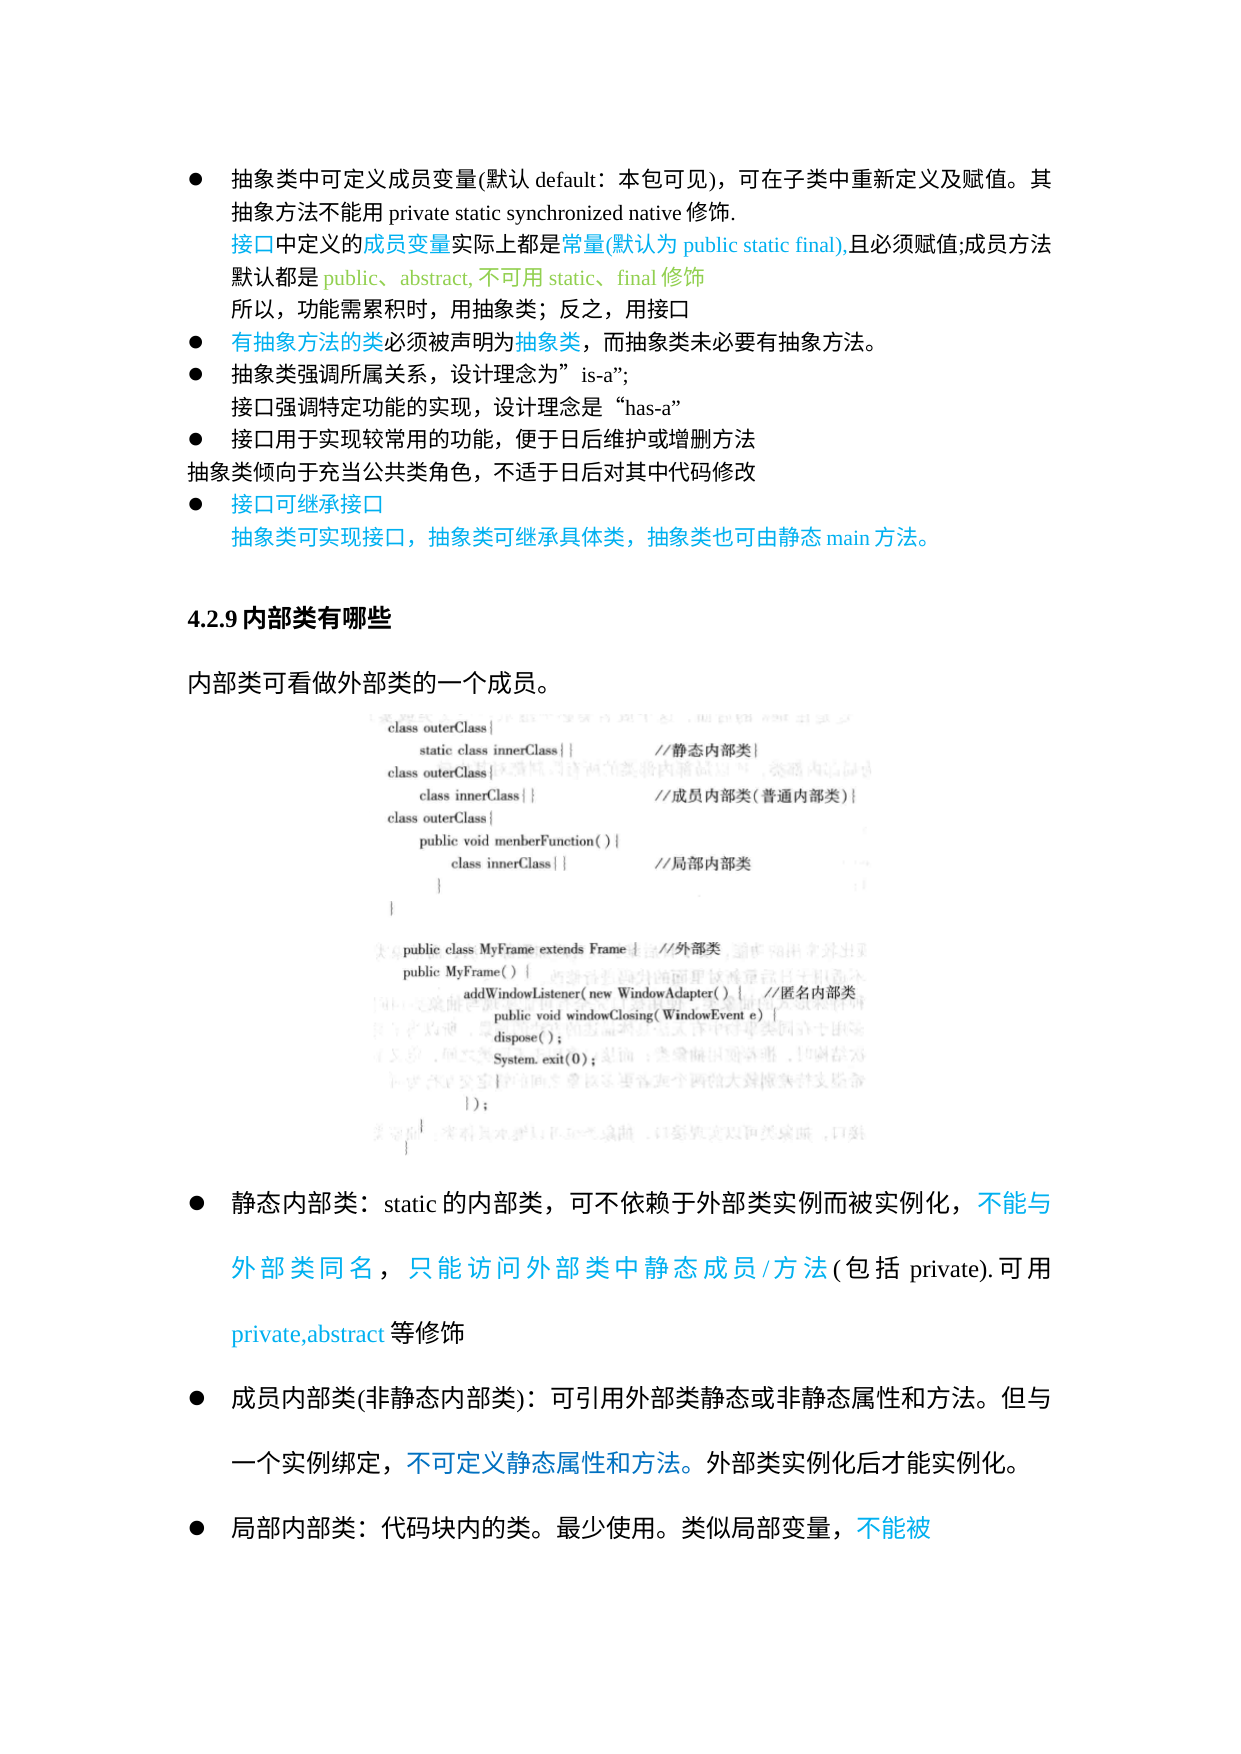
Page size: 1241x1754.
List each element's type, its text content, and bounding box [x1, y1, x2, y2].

picture [368, 714, 872, 922]
list 抽象类可实现接口，抽象类可继承具体类，抽象类也可由静态main方法。 [231, 519, 1053, 552]
list 静态内部类：static的内部类，可不依赖于外部类实例而被实例化，不能与外部类同名，只能访问外部类中静态成员/方法(包括private).可用private,abstract等修饰 [187, 1169, 1053, 1364]
list 抽象类中可定义成员变量(默认default：本包可见)，可在子类中重新定义及赋值。其抽象方法不能用private static synchronized native修饰. [187, 162, 1053, 227]
list 抽象类强调所属关系，设计理念为”is-a”; [187, 357, 1053, 389]
text 4.2.9内部类有哪些 [187, 584, 1053, 649]
list 成员内部类(非静态内部类)：可引用外部类静态或非静态属性和方法。但与一个实例绑定，不可定义静态属性和方法。外部类实例化后才能实例化。 [187, 1364, 1053, 1494]
picture [524, 527, 528, 543]
list 接口用于实现较常用的功能，便于日后维护或增删方法 [187, 422, 1053, 454]
picture [306, 494, 310, 510]
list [187, 1494, 1053, 1559]
list 接口可继承接口 [187, 487, 1053, 519]
text 抽象类倾向于充当公共类角色，不适于日后对其中代码修改 [187, 454, 1053, 487]
list 有抽象方法的类必须被声明为抽象类，而抽象类未必要有抽象方法。 [187, 324, 1053, 357]
list 接口中定义的成员变量实际上都是常量(默认为public static final),且必须赋值;成员方法默认都是public、abstract, 不可用static、final修饰 [231, 227, 1053, 292]
list 所以，功能需累积时，用抽象类；反之，用接口 [231, 292, 1053, 324]
list 接口强调特定功能的实现，设计理念是“has-a” [231, 389, 1053, 422]
text 内部类可看做外部类的一个成员。 [187, 649, 1053, 714]
picture [373, 942, 867, 1158]
